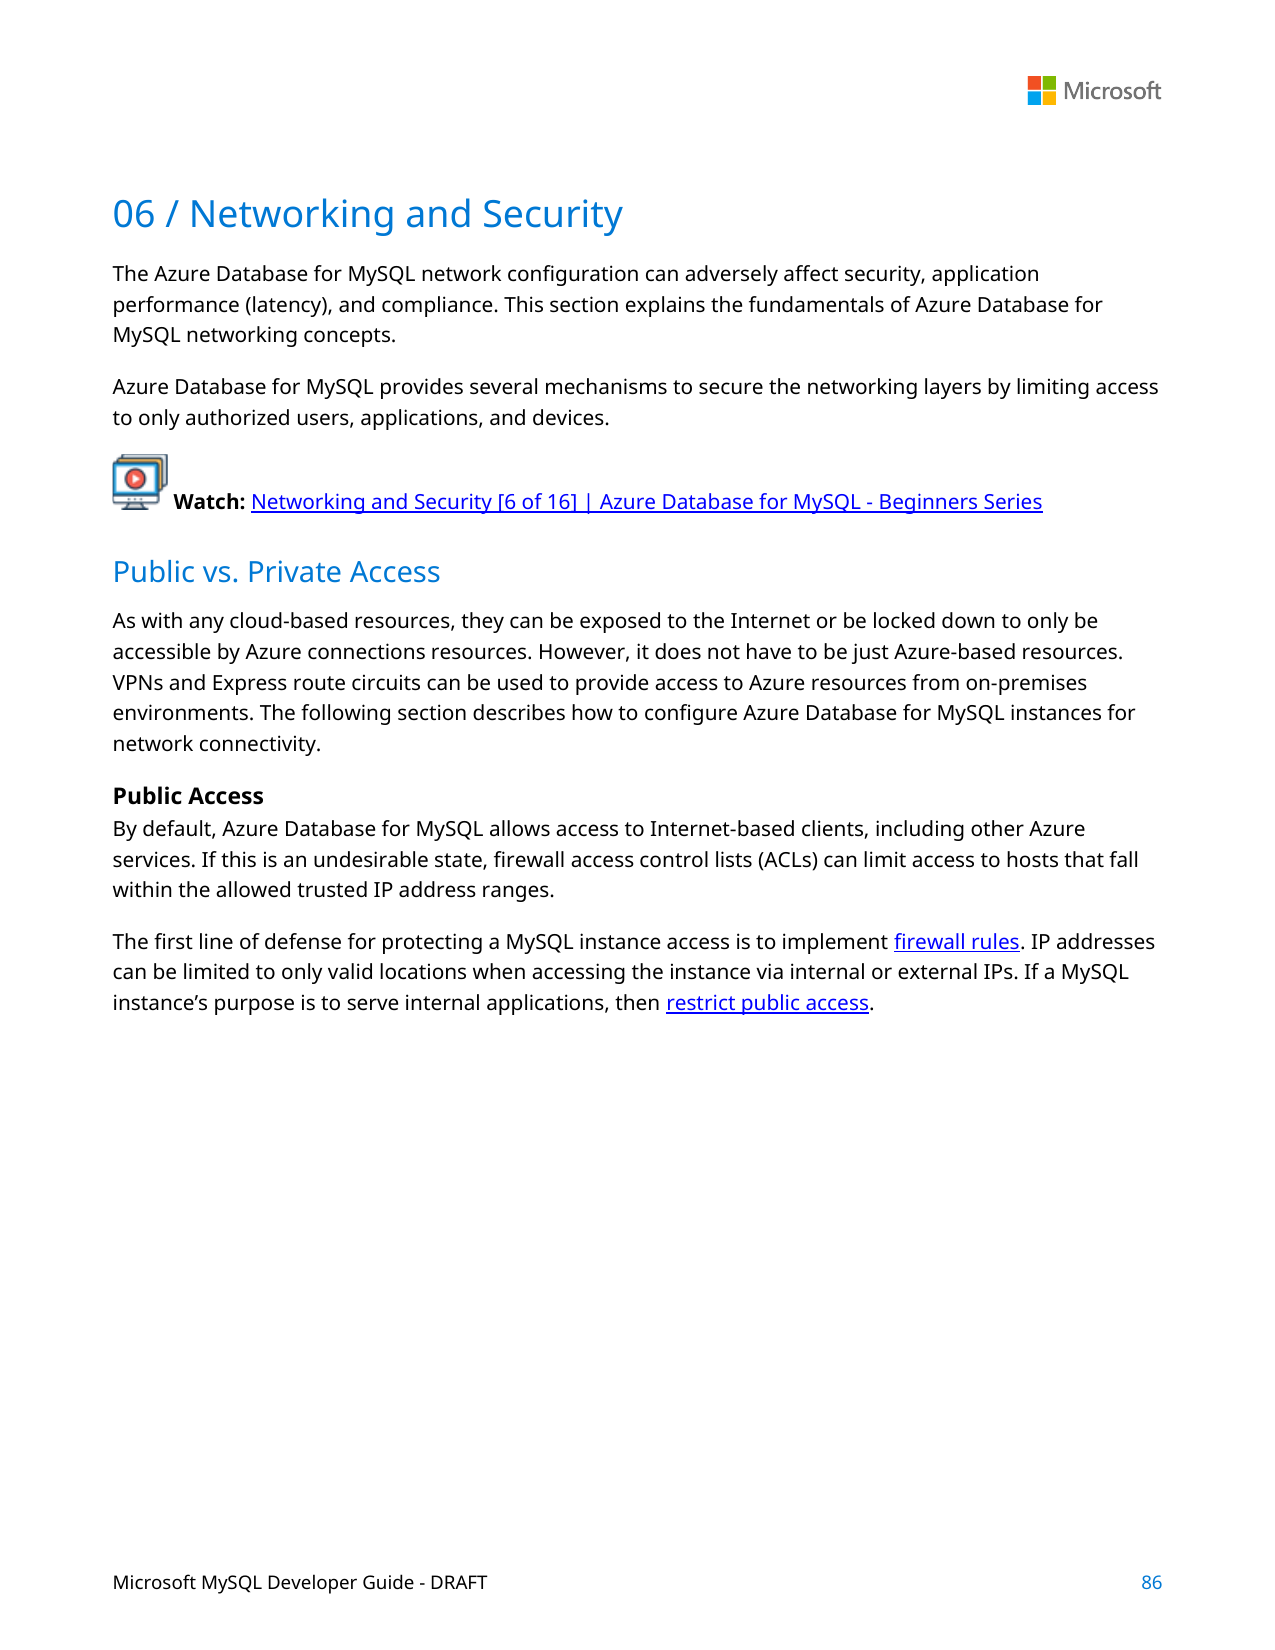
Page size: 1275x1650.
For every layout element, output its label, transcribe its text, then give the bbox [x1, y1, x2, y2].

subtitle Public Access [112, 780, 1162, 812]
picture [112, 454, 168, 510]
text As with any cloud-based resources, they can be exposed to the Internet or be locked down to only be accessible by Azure connections resources. However, it does not have to be just Azure-based resources. VPNs and Express route circuits can be used to provide access to Azure resources from on-premises environments. The following section describes how to configure Azure Database for MySQL instances for network connectivity. [112, 606, 1162, 757]
text The Azure Database for MySQL network configuration can adversely affect security, application performance (latency), and compliance. This section explains the fundamentals of Azure Database for MySQL networking concepts. [112, 259, 1162, 349]
subtitle Public vs. Private Access [112, 551, 1162, 591]
text The first line of defense for protecting a MySQL instance access is to implement firewall rules. IP addresses can be limited to only valid locations when accessing the instance via internal or external IPs. If a MySQL instance’s purpose is to serve internal applications, then restrict public access. [112, 927, 1162, 1016]
text Azure Database for MySQL provides several mechanisms to secure the networking layers by limiting access to only authorized users, applications, and devices. [112, 372, 1162, 431]
subtitle 06 / Networking and Security [112, 187, 1162, 238]
text By default, Azure Database for MySQL allows access to Internet-based clients, including other Azure services. If this is an undesirable state, firewall access control lists (ACLs) can limit access to hosts that fall within the allowed trusted IP address ranges. [112, 814, 1162, 904]
text Watch: Networking and Security [6 of 16] | Azure Database for MySQL - Beginners Series [112, 454, 1162, 516]
picture [1026, 75, 1163, 107]
